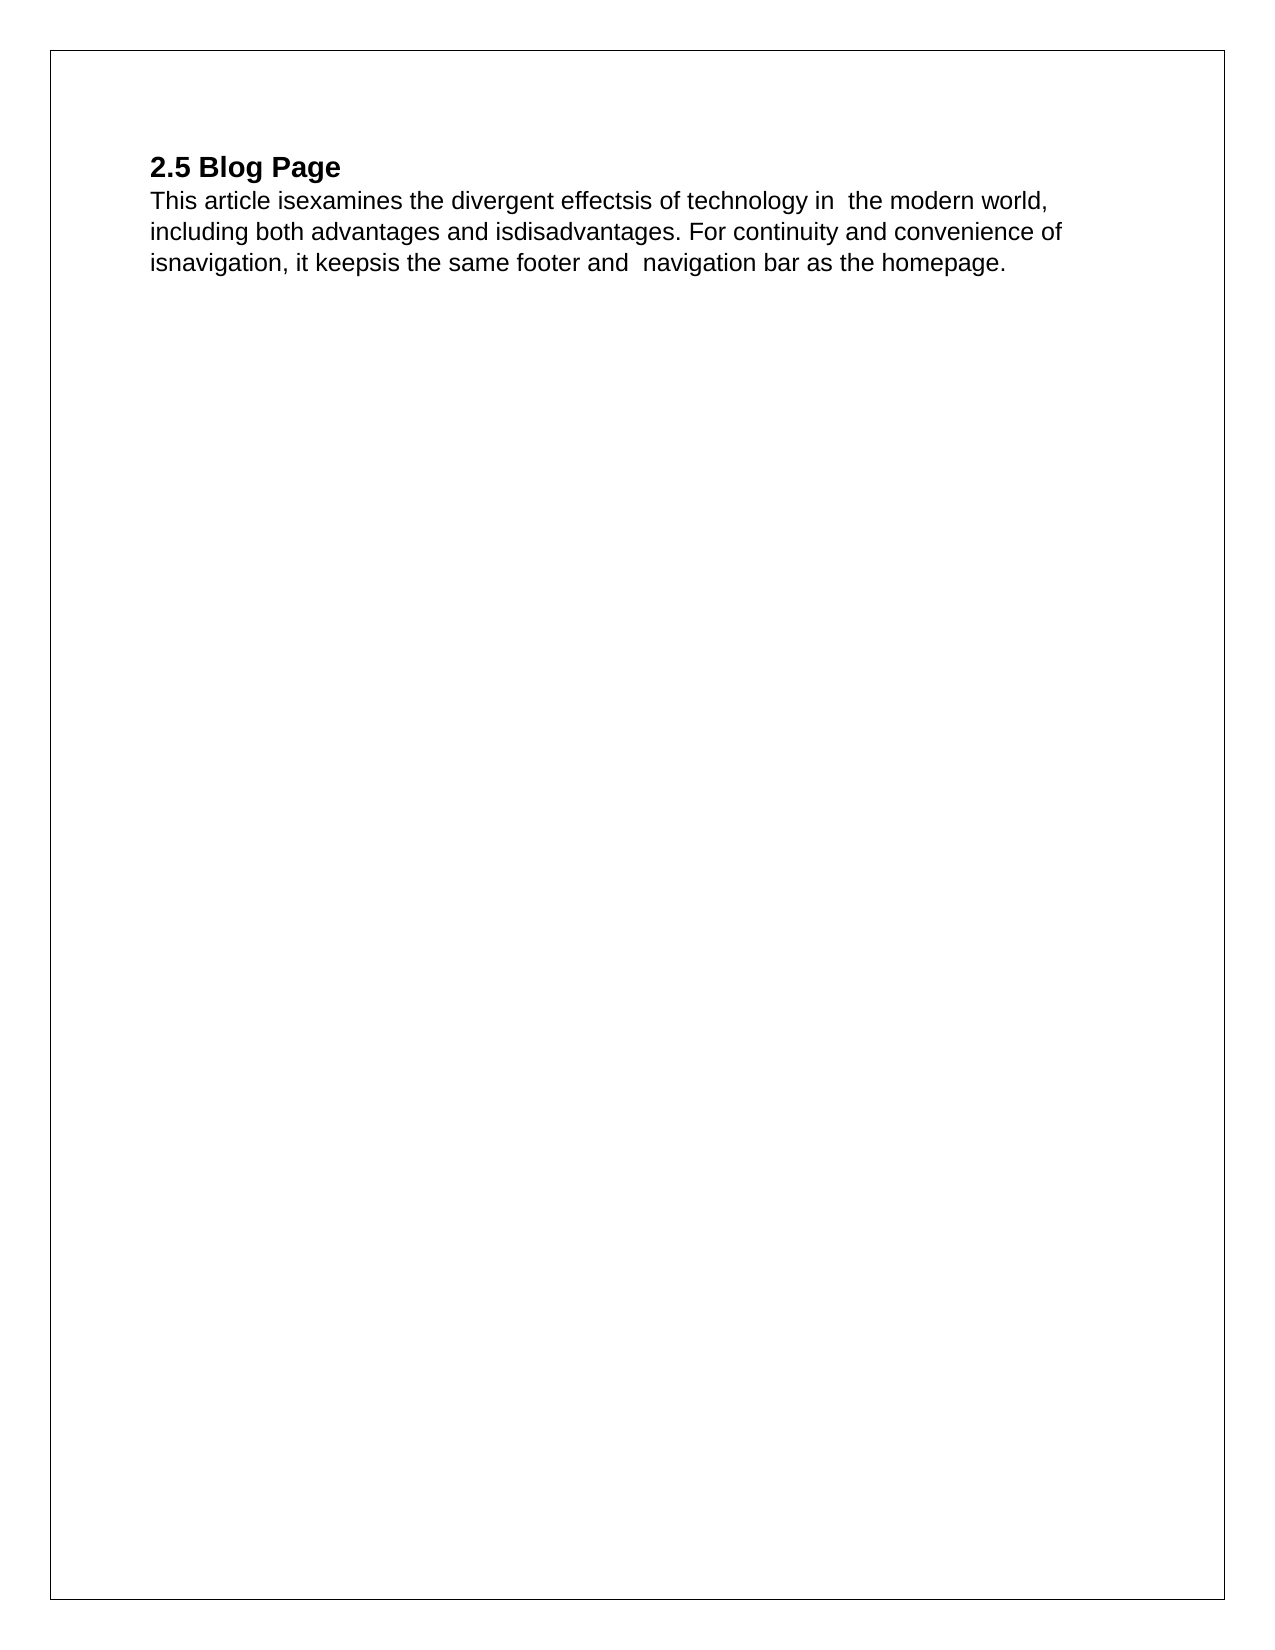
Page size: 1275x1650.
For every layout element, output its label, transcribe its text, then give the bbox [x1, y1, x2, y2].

subtitle 2.5 Blog Page [150, 150, 1125, 183]
text This article isexamines the divergent effectsis of technology in the modern world, including both advantages and isdisadvantages. For continuity and convenience of isnavigation, it keepsis the same footer and navigation bar as the homepage. [150, 186, 1125, 277]
